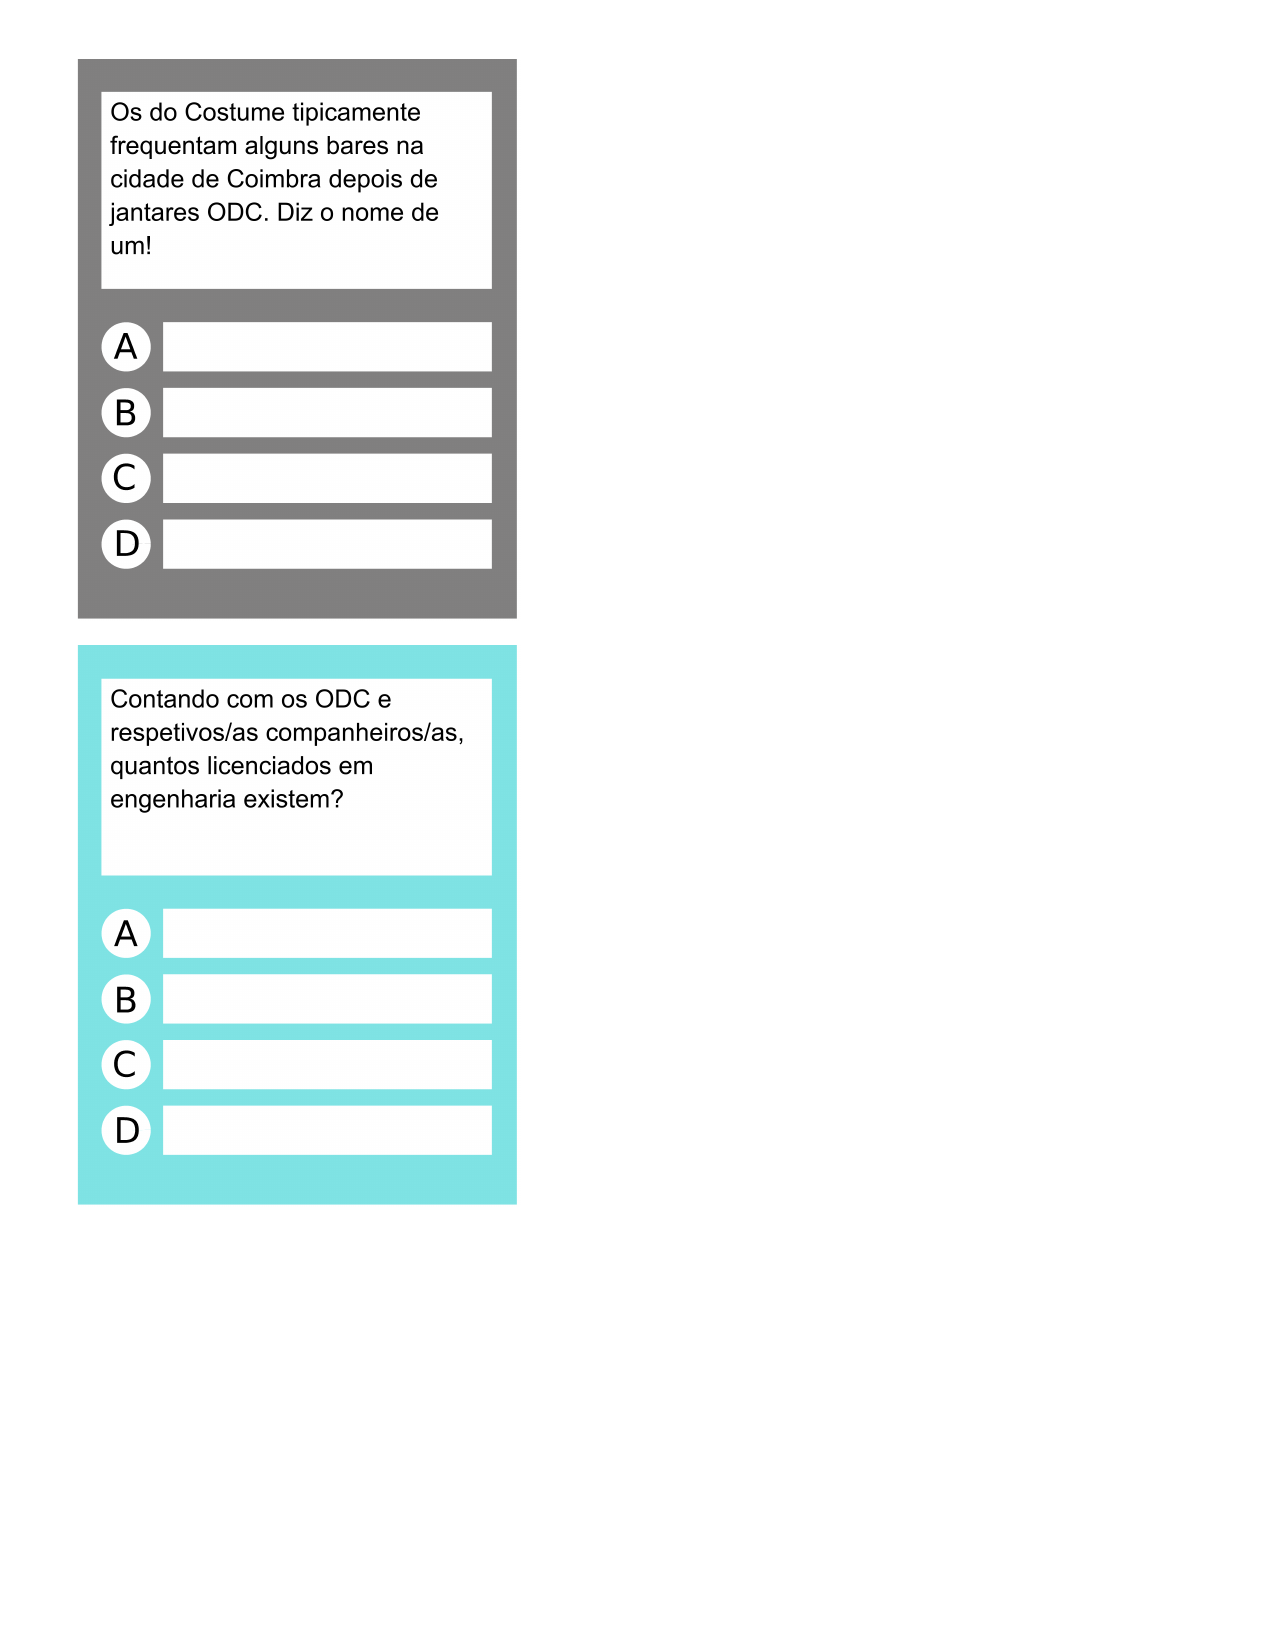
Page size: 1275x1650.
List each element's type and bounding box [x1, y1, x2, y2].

picture [77, 645, 521, 1207]
picture [77, 59, 521, 621]
